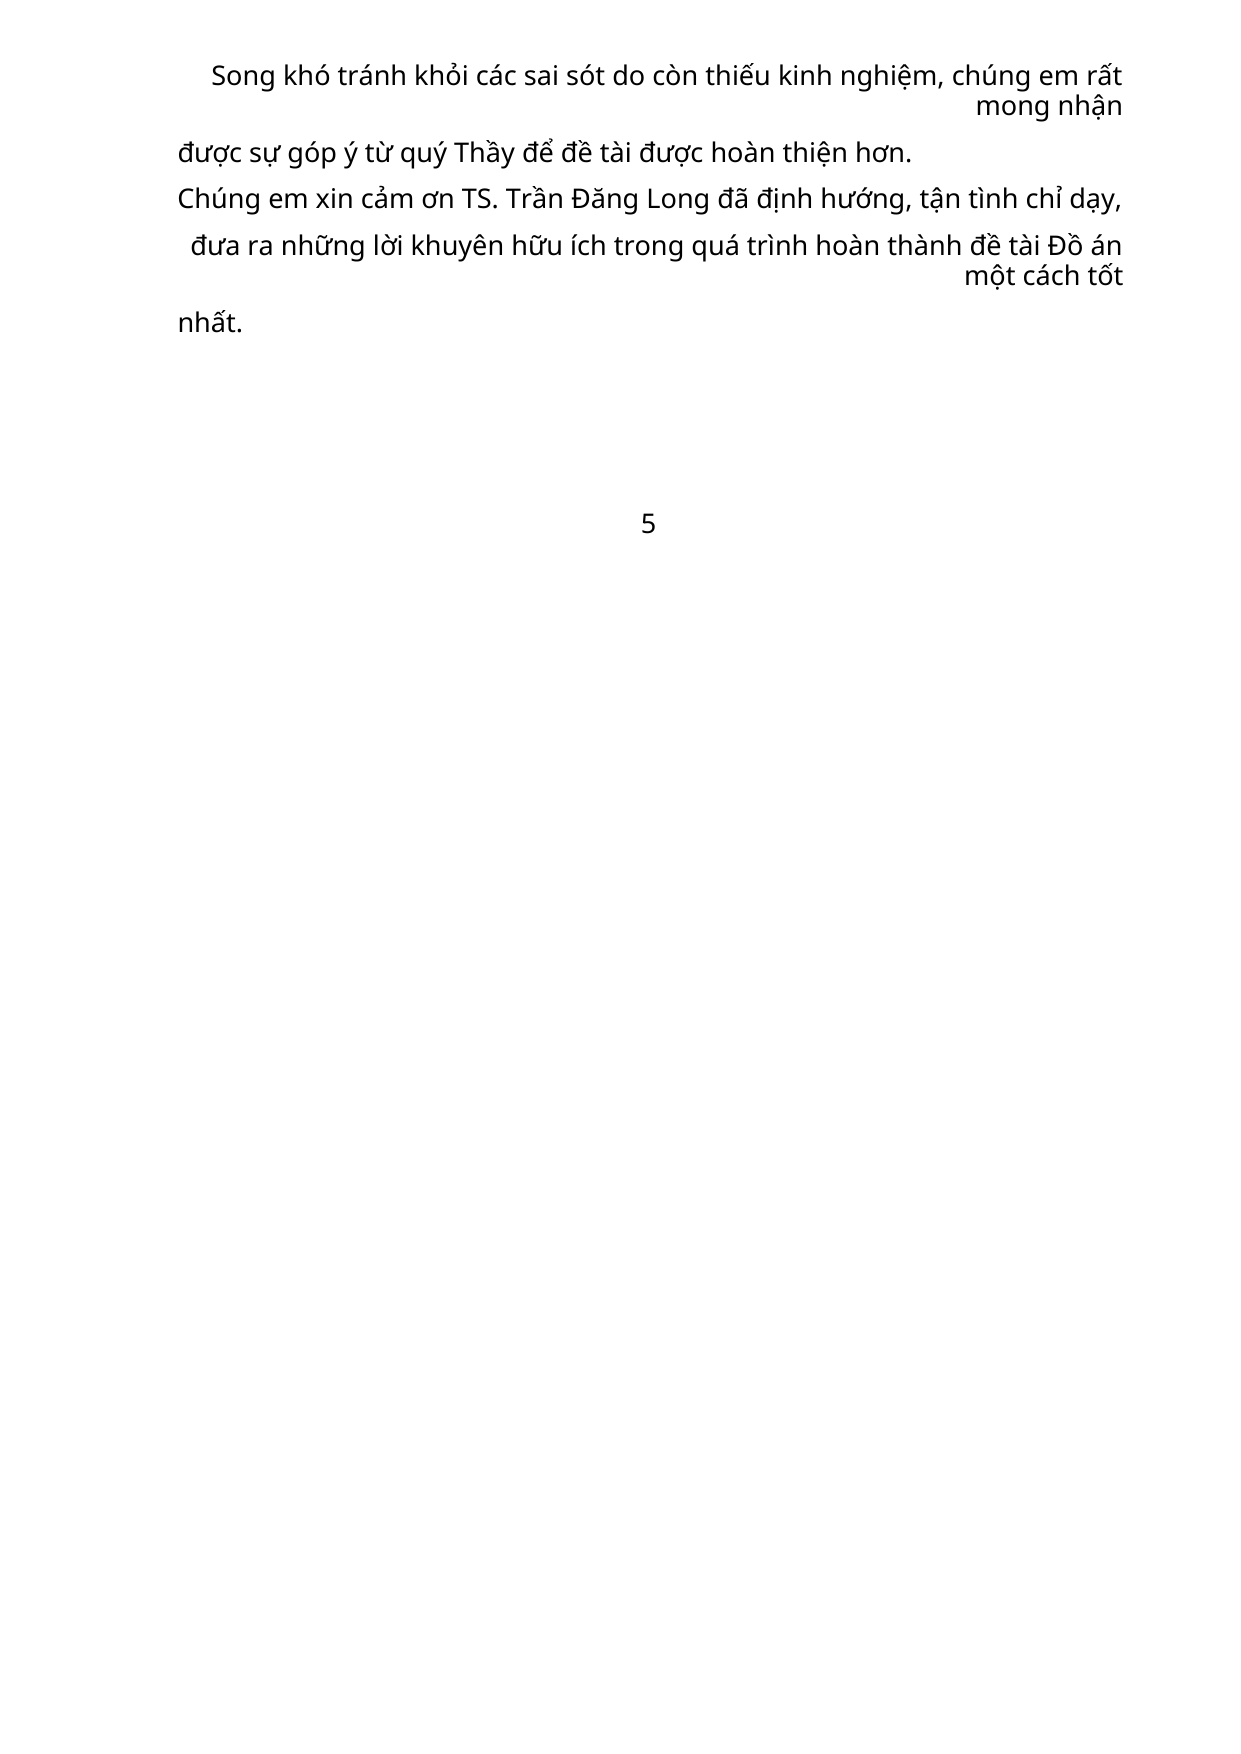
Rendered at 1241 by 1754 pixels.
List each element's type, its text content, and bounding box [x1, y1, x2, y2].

text được sự góp ý từ quý Thầy để đề tài được hoàn thiện hơn. [177, 138, 1099, 168]
text Chúng em xin cảm ơn TS. Trần Đăng Long đã định hướng, tận tình chỉ dạy, [154, 185, 1123, 215]
text đưa ra những lời khuyên hữu ích trong quá trình hoàn thành đề tài Đồ án một cách tốt [153, 232, 1123, 292]
text 5 [621, 510, 656, 540]
text nhất. [177, 308, 1099, 338]
text Song khó tránh khỏi các sai sót do còn thiếu kinh nghiệm, chúng em rất mong nhận [154, 62, 1123, 122]
